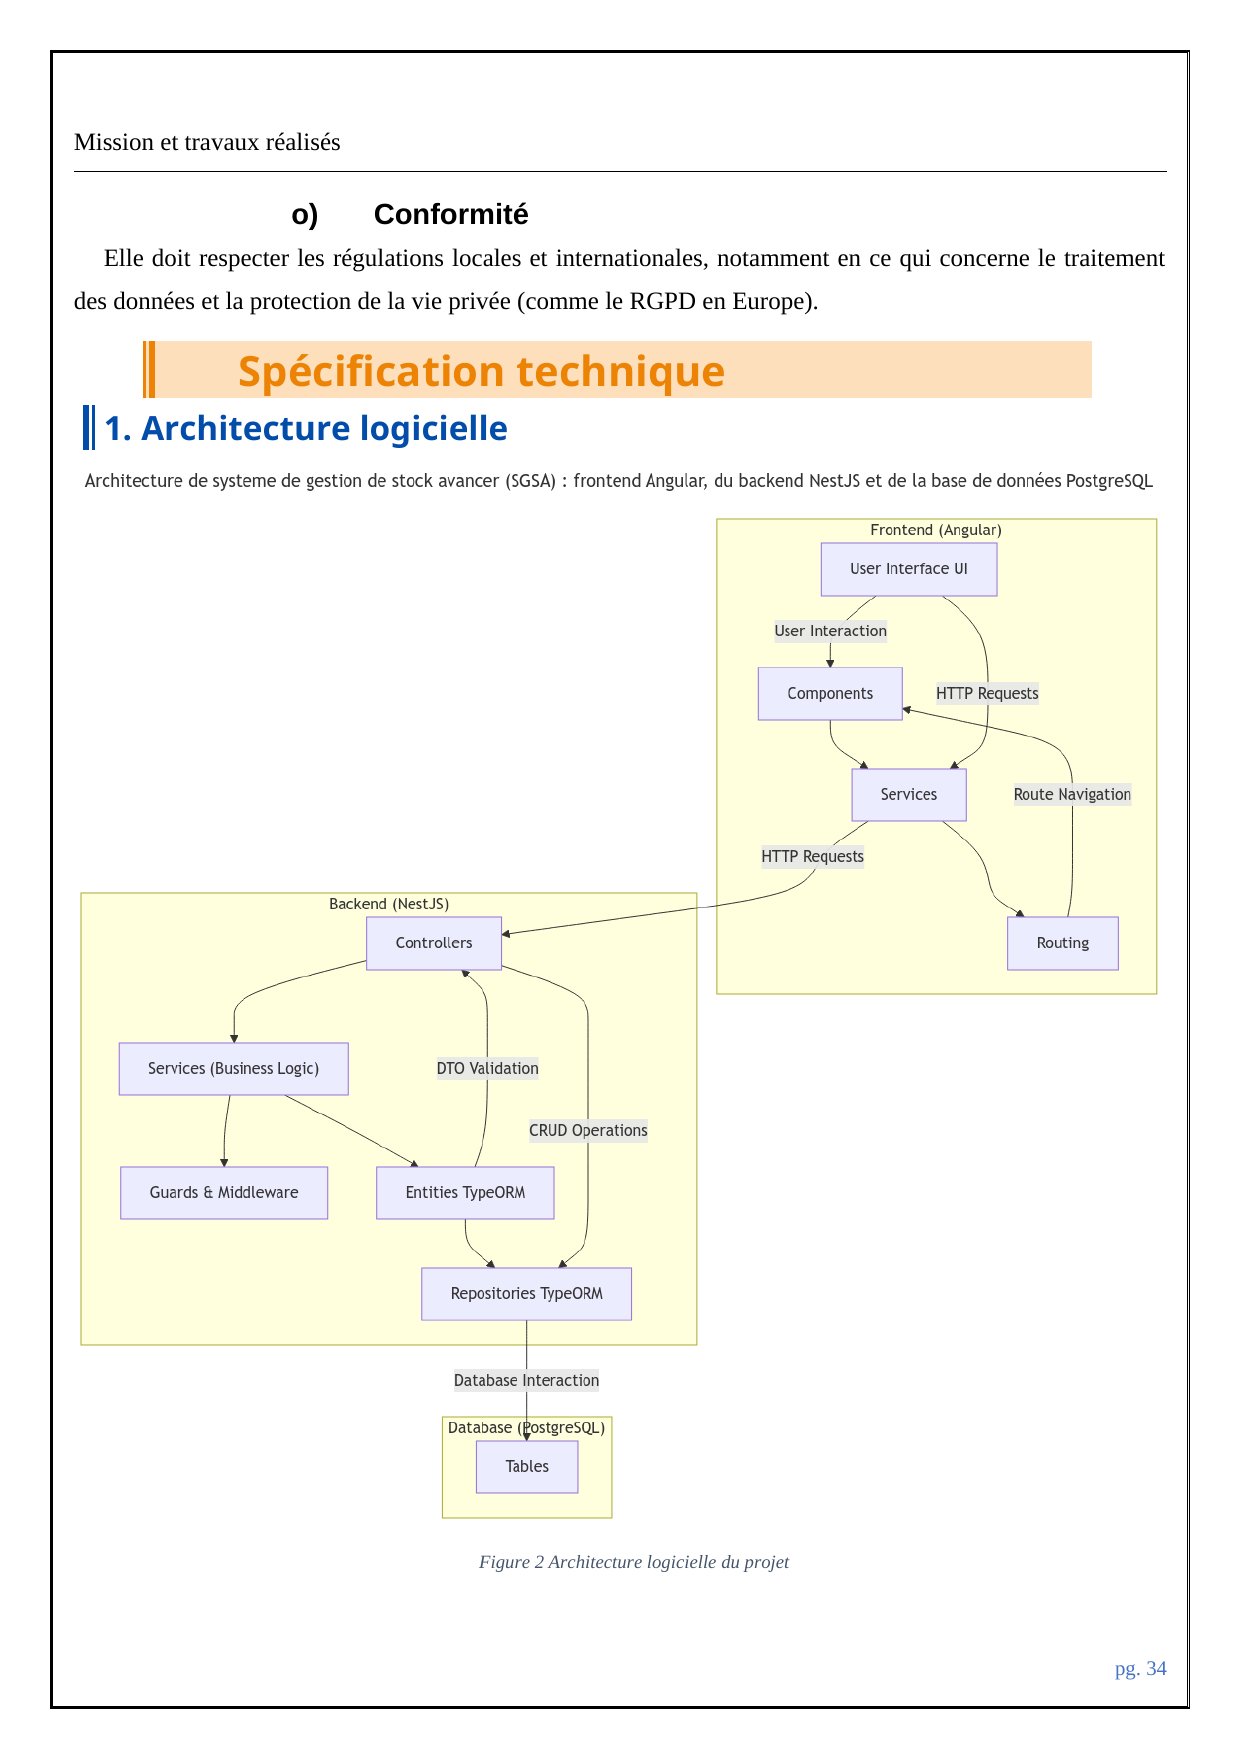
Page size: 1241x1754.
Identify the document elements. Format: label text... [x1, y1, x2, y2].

text Figure 2 Architecture logicielle du projet [73, 1551, 1167, 1573]
subtitle Architecture logicielle [83, 404, 1167, 450]
picture [73, 462, 1164, 1525]
subtitle Spécification technique [155, 341, 1092, 398]
subtitle Conformité [261, 197, 1167, 230]
text Elle doit respecter les régulations locales et internationales, notamment en ce qui concerne le traitement des données et la protection de la vie privée (comme le RGPD en Europe). [73, 243, 1167, 314]
